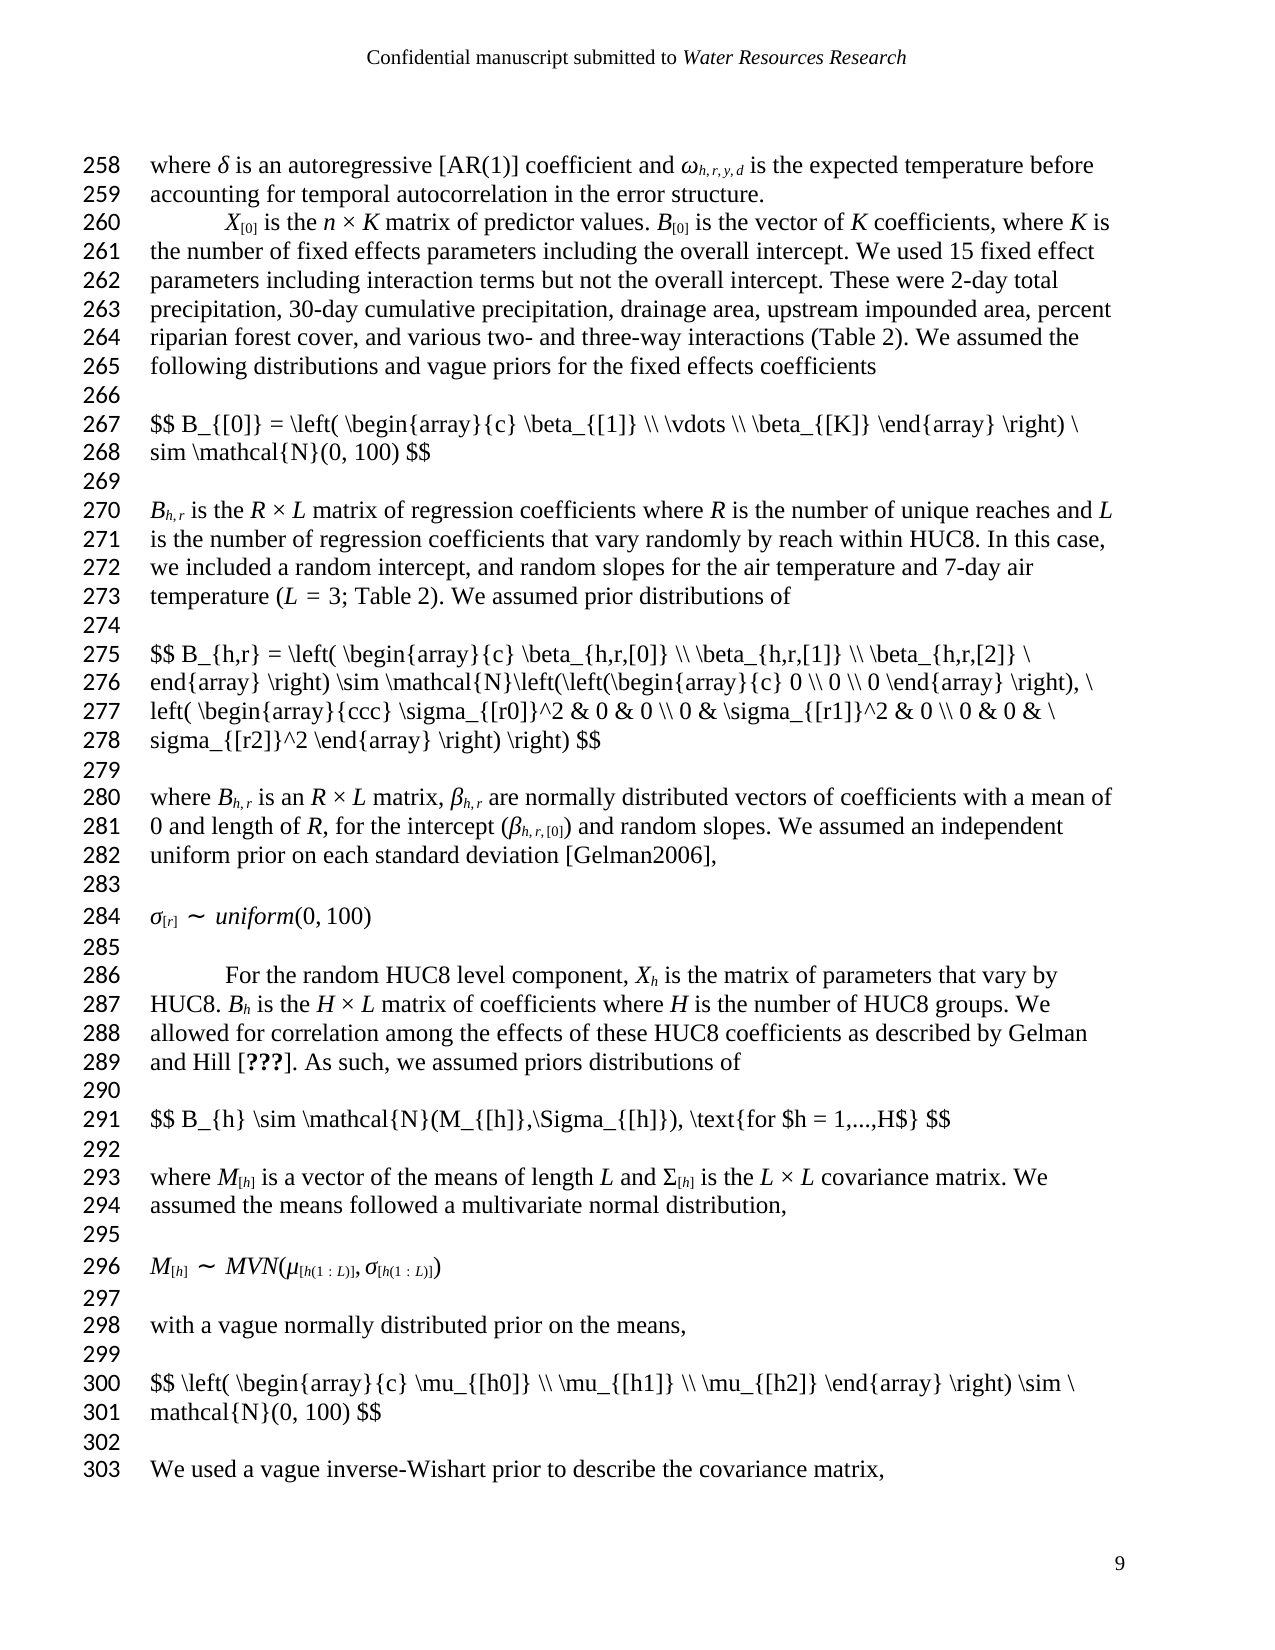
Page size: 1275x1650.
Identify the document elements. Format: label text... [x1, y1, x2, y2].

text $$ B_{[0]} = \left( \begin{array}{c} \beta_{[1]} \\ \vdots \\ \beta_{[K]} \end{array} \right) \sim \mathcal{N}(0, 100) $$ [150, 380, 1125, 466]
text where Bh, r is an R × L matrix, βh, r are normally distributed vectors of coefficients with a mean of 0 and length of R, for the intercept (βh, r, [0]) and random slopes. We assumed an independent uniform prior on each standard deviation [Gelman2006], [150, 782, 1125, 869]
text σ[r] ∼ uniform(0, 100) [150, 869, 1125, 932]
text $$ B_{h,r} = \left( \begin{array}{c} \beta_{h,r,[0]} \\ \beta_{h,r,[1]} \\ \beta_{h,r,[2]} \end{array} \right) \sim \mathcal{N}\left(\left(\begin{array}{c} 0 \\ 0 \\ 0 \end{array} \right), \left( \begin{array}{ccc} \sigma_{[r0]}^2 & 0 & 0 \\ 0 & \sigma_{[r1]}^2 & 0 \\ 0 & 0 & \sigma_{[r2]}^2 \end{array} \right) \right) $$ [150, 610, 1125, 754]
text $$ B_{h} \sim \mathcal{N}(M_{[h]},\Sigma_{[h]}), \text{for $h = 1,...,H$} $$ [150, 1075, 1125, 1133]
text For the random HUC8 level component, Xh is the matrix of parameters that vary by HUC8. Bh is the H × L matrix of coefficients where H is the number of HUC8 groups. We allowed for correlation among the effects of these HUC8 coefficients as described by Gelman and Hill [???]. As such, we assumed priors distributions of [150, 960, 1125, 1075]
text $$ \left( \begin{array}{c} \mu_{[h0]} \\ \mu_{[h1]} \\ \mu_{[h2]} \end{array} \right) \sim \mathcal{N}(0, 100) $$ [150, 1339, 1125, 1426]
text where δ is an autoregressive [AR(1)] coefficient and ωh, r, y, d is the expected temperature before accounting for temporal autocorrelation in the error structure. [150, 150, 1125, 207]
text where M[h] is a vector of the means of length L and Σ[h] is the L × L covariance matrix. We assumed the means followed a multivariate normal distribution, [150, 1162, 1125, 1219]
text Bh, r is the R × L matrix of regression coefficients where R is the number of unique reaches and L is the number of regression coefficients that vary randomly by reach within HUC8. In this case, we included a random intercept, and random slopes for the air temperature and 7-day air temperature (L = 3; Table 2). We assumed prior distributions of [150, 495, 1125, 610]
text M[h] ∼ MVN(μ[h(1 : L)], σ[h(1 : L)]) [150, 1219, 1125, 1282]
text X[0] is the n × K matrix of predictor values. B[0] is the vector of K coefficients, where K is the number of fixed effects parameters including the overall intercept. We used 15 fixed effect parameters including interaction terms but not the overall intercept. These were 2-day total precipitation, 30-day cumulative precipitation, drainage area, upstream impounded area, percent riparian forest cover, and various two- and three-way interactions (Table 2). We assumed the following distributions and vague priors for the fixed effects coefficients [150, 207, 1125, 380]
text with a vague normally distributed prior on the means, [150, 1311, 1125, 1339]
text We used a vague inverse-Wishart prior to describe the covariance matrix, [150, 1454, 1125, 1483]
